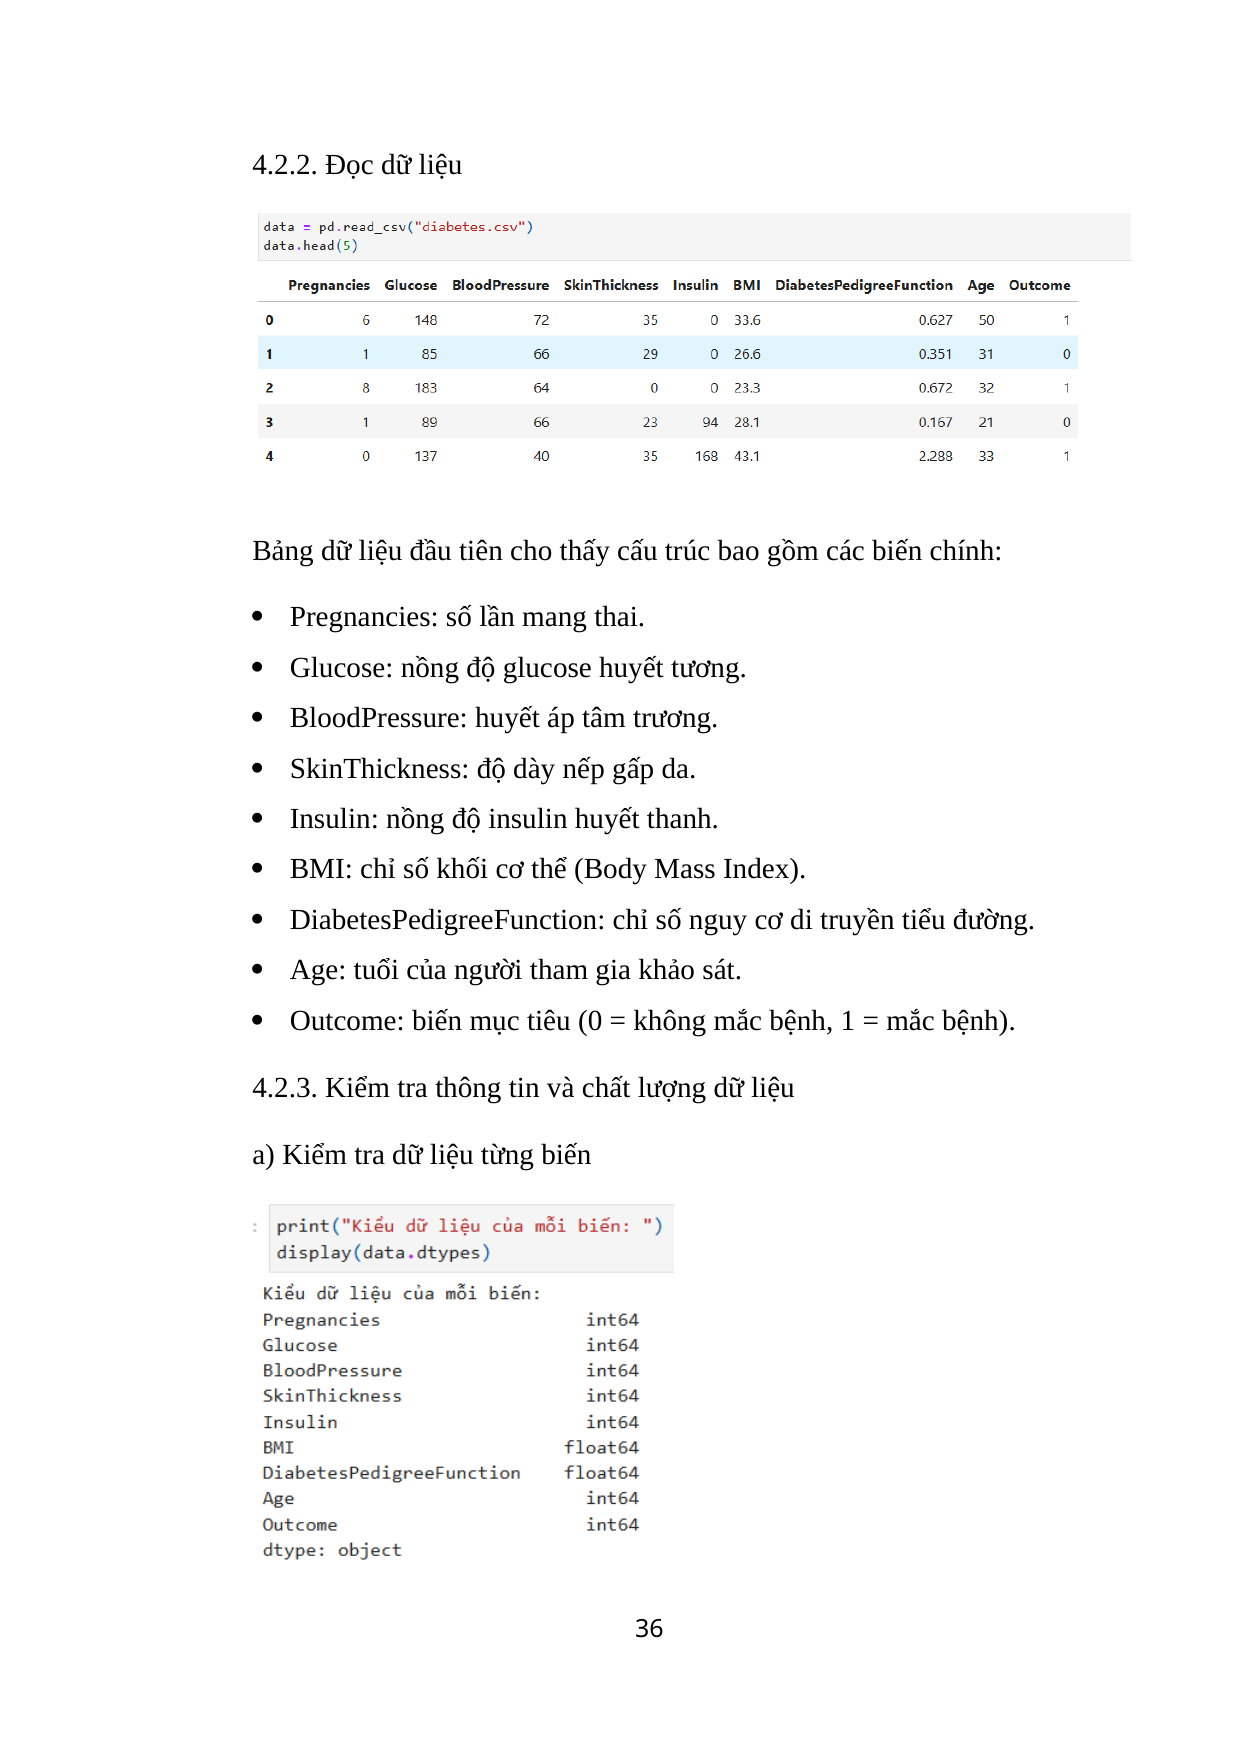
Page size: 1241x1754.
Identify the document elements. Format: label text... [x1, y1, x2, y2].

text 4.2.3. Kiểm tra thông tin và chất lượng dữ liệu [252, 1070, 1122, 1103]
list Age: tuổi của người tham gia khảo sát. [252, 952, 1122, 986]
picture [252, 1203, 675, 1568]
list Outcome: biến mục tiêu (0 = không mắc bệnh, 1 = mắc bệnh). [252, 1003, 1122, 1037]
list Pregnancies: số lần mang thai. [252, 599, 1122, 633]
list Glucose: nồng độ glucose huyết tương. [252, 650, 1122, 684]
text 4.2.2. Đọc dữ liệu [252, 147, 1122, 181]
list BloodPressure: huyết áp tâm trương. [252, 700, 1122, 734]
text a) Kiểm tra dữ liệu từng biến [252, 1137, 1122, 1171]
picture [252, 213, 1132, 499]
list Insulin: nồng độ insulin huyết thanh. [252, 801, 1122, 835]
list SkinThickness: độ dày nếp gấp da. [252, 751, 1122, 784]
list BMI: chỉ số khối cơ thể (Body Mass Index). [252, 852, 1122, 885]
list DiabetesPedigreeFunction: chỉ số nguy cơ di truyền tiểu đường. [252, 902, 1122, 936]
text Bảng dữ liệu đầu tiên cho thấy cấu trúc bao gồm các biến chính: [252, 533, 1122, 566]
